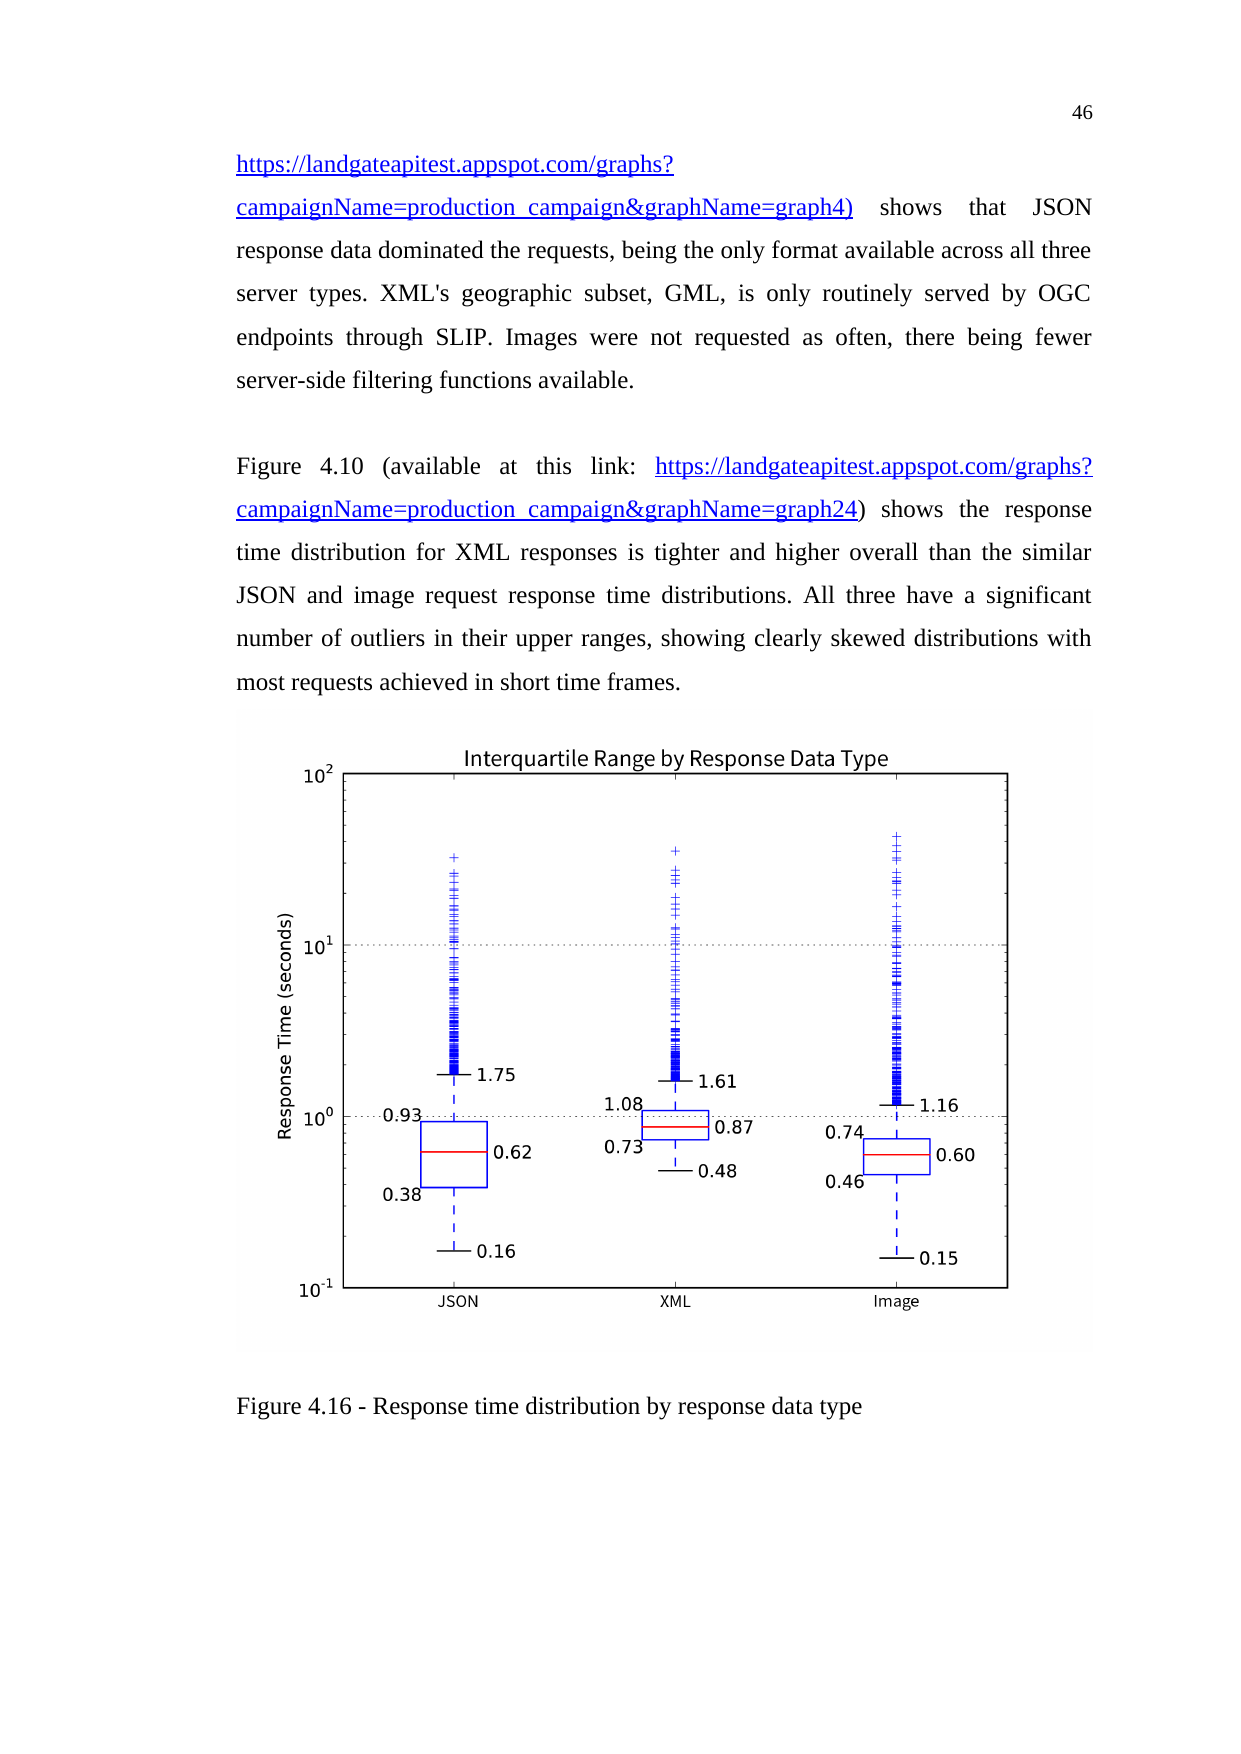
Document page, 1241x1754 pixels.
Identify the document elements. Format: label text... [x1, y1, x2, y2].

text Figure 4.10 (available at this link: https://landgateapitest.appspot.com/graphs?campaignName=production_campaign&graphName=graph24) shows the response time distribution for XML responses is tighter and higher overall than the similar JSON and image request response time distributions. All three have a significant number of outliers in their upper ranges, showing clearly skewed distributions with most requests achieved in short time frames. [236, 451, 1092, 695]
picture [236, 709, 1093, 1352]
